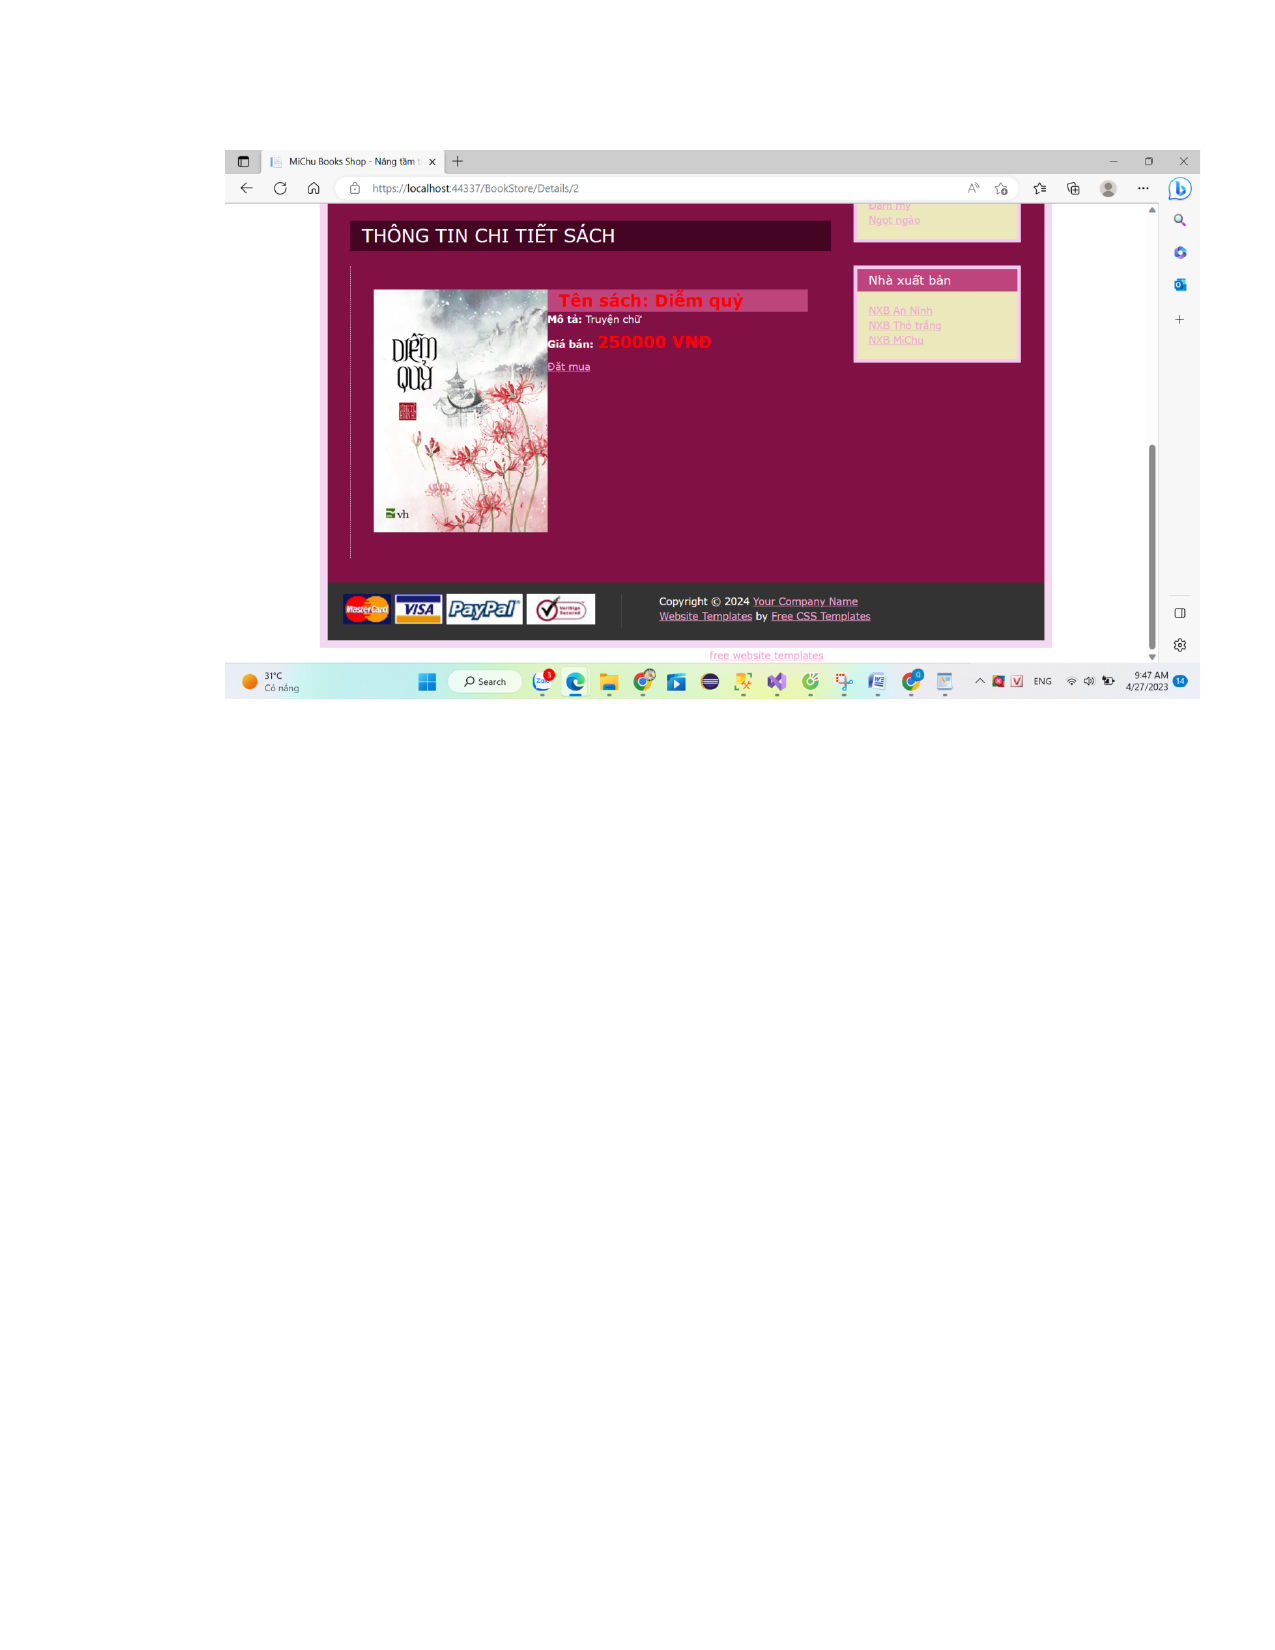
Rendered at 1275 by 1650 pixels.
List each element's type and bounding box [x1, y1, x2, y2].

picture [225, 150, 1200, 699]
